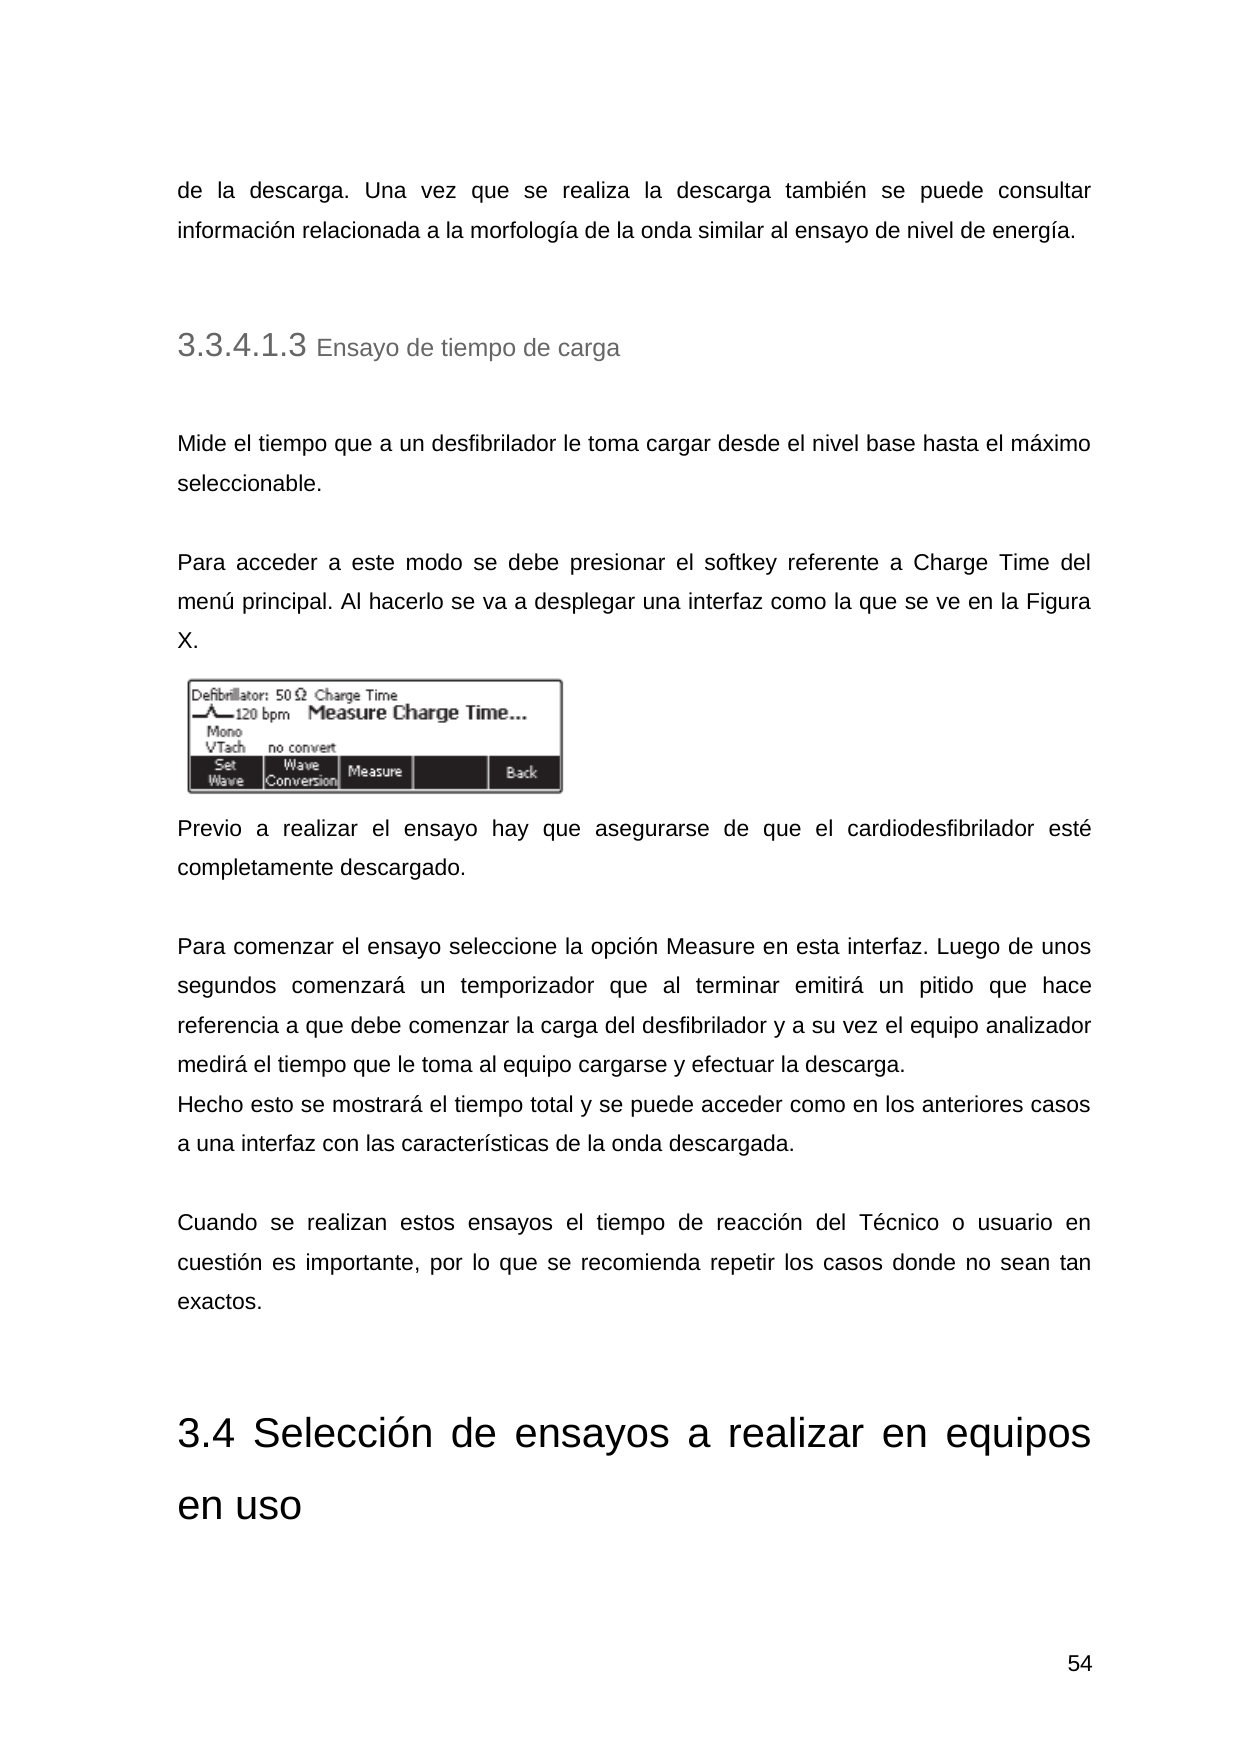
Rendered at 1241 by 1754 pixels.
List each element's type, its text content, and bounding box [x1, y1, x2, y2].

text Previo a realizar el ensayo hay que asegurarse de que el cardiodesfibrilador esté completamente descargado. [177, 814, 1093, 880]
text Hecho esto se mostrará el tiempo total y se puede acceder como en los anteriores casos a una interfaz con las características de la onda descargada. [177, 1091, 1093, 1157]
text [177, 177, 1093, 243]
picture [177, 667, 571, 802]
text Para acceder a este modo se debe presionar el softkey referente a Charge Time del menú principal. Al hacerlo se va a desplegar una interfaz como la que se ve en la Figura X. [177, 548, 1093, 654]
text Cuando se realizan estos ensayos el tiempo de reacción del Técnico o usuario en cuestión es importante, por lo que se recomienda repetir los casos donde no sean tan exactos. [177, 1209, 1093, 1314]
subtitle 3.4 Selección de ensayos a realizar en equipos en uso [177, 1409, 1093, 1529]
subtitle 3.3.4.1.3 Ensayo de tiempo de carga [177, 325, 1093, 363]
text Mide el tiempo que a un desfibrilador le toma cargar desde el nivel base hasta el máximo seleccionable. [177, 430, 1093, 496]
text Para comenzar el ensayo seleccione la opción Measure en esta interfaz. Luego de unos segundos comenzará un temporizador que al terminar emitirá un pitido que hace referencia a que debe comenzar la carga del desfibrilador y a su vez el equipo analizador medirá el tiempo que le toma al equipo cargarse y efectuar la descarga. [177, 933, 1093, 1078]
